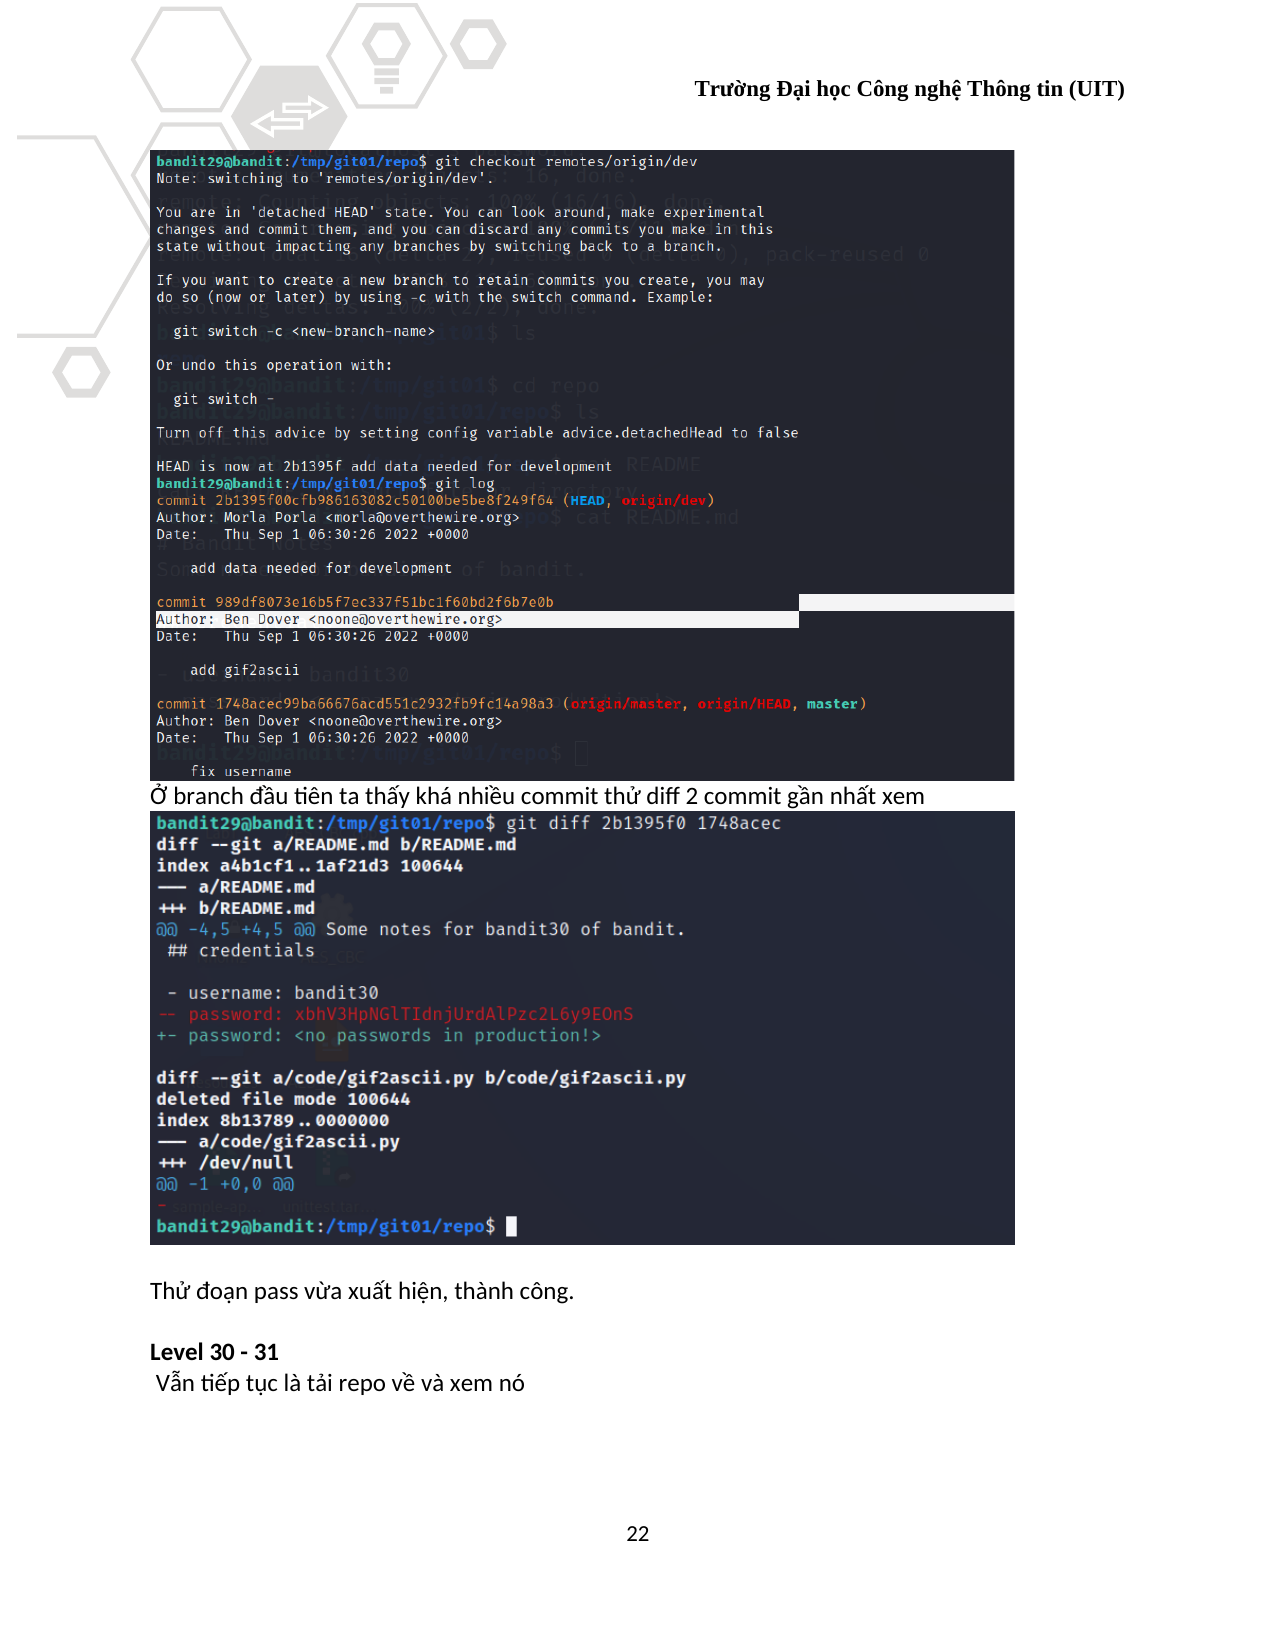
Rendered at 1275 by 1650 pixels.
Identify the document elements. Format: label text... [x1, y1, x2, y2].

picture [150, 150, 1015, 781]
text Thử đoạn pass vừa xuất hiện, thành công. [150, 1276, 1125, 1306]
text Level 30 - 31 [150, 1337, 1125, 1367]
text Vẫn tiếp tục là tải repo về và xem nó [150, 1367, 1125, 1398]
picture [150, 811, 1015, 1245]
text Ở branch đầu tiên ta thấy khá nhiều commit thử diff 2 commit gần nhất xem [150, 780, 1125, 811]
